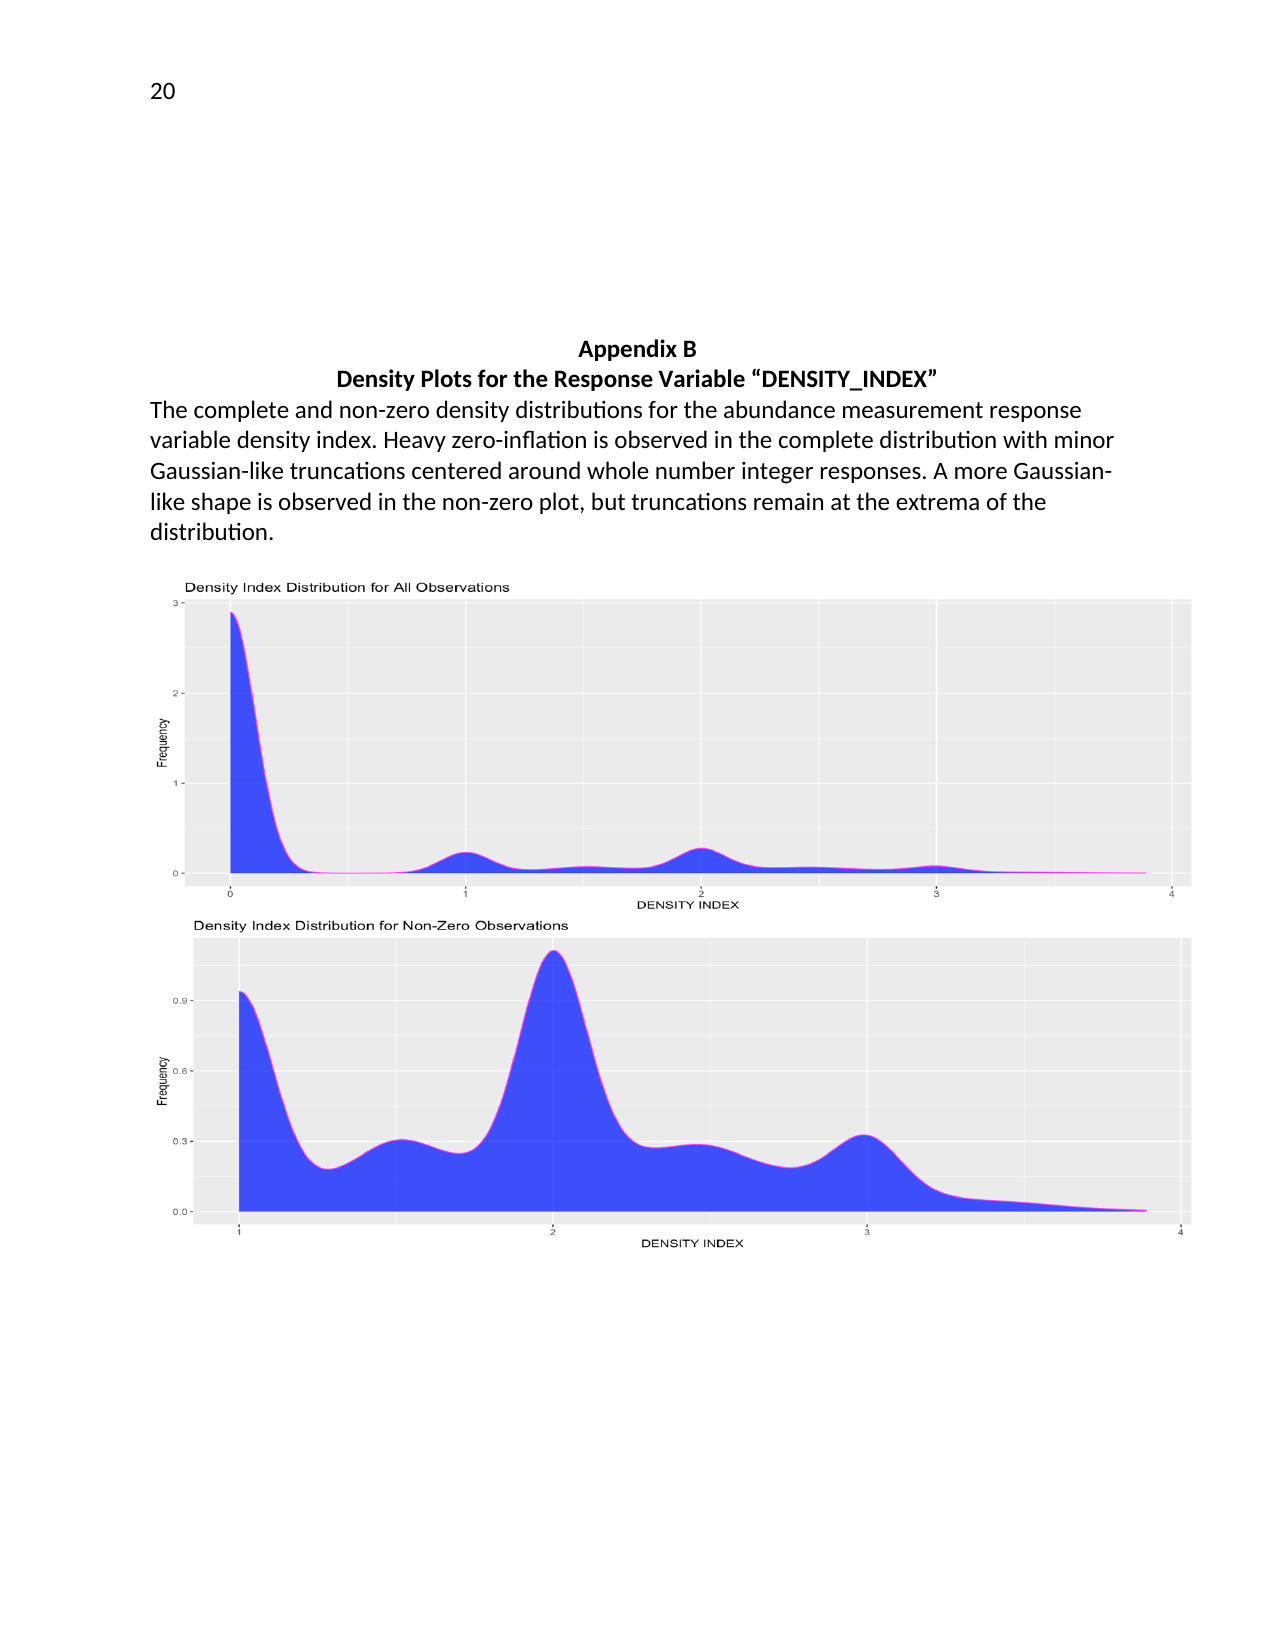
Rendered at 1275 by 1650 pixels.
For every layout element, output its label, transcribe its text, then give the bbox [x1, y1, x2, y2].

text Appendix B [150, 333, 1125, 364]
picture [150, 577, 1198, 1254]
text Density Plots for the Response Variable “DENSITY_INDEX” [150, 364, 1125, 394]
text The complete and non-zero density distributions for the abundance measurement response variable density index. Heavy zero-inflation is observed in the complete distribution with minor Gaussian-like truncations centered around whole number integer responses. A more Gaussian-like shape is observed in the non-zero plot, but truncations remain at the extrema of the distribution. [150, 394, 1125, 547]
